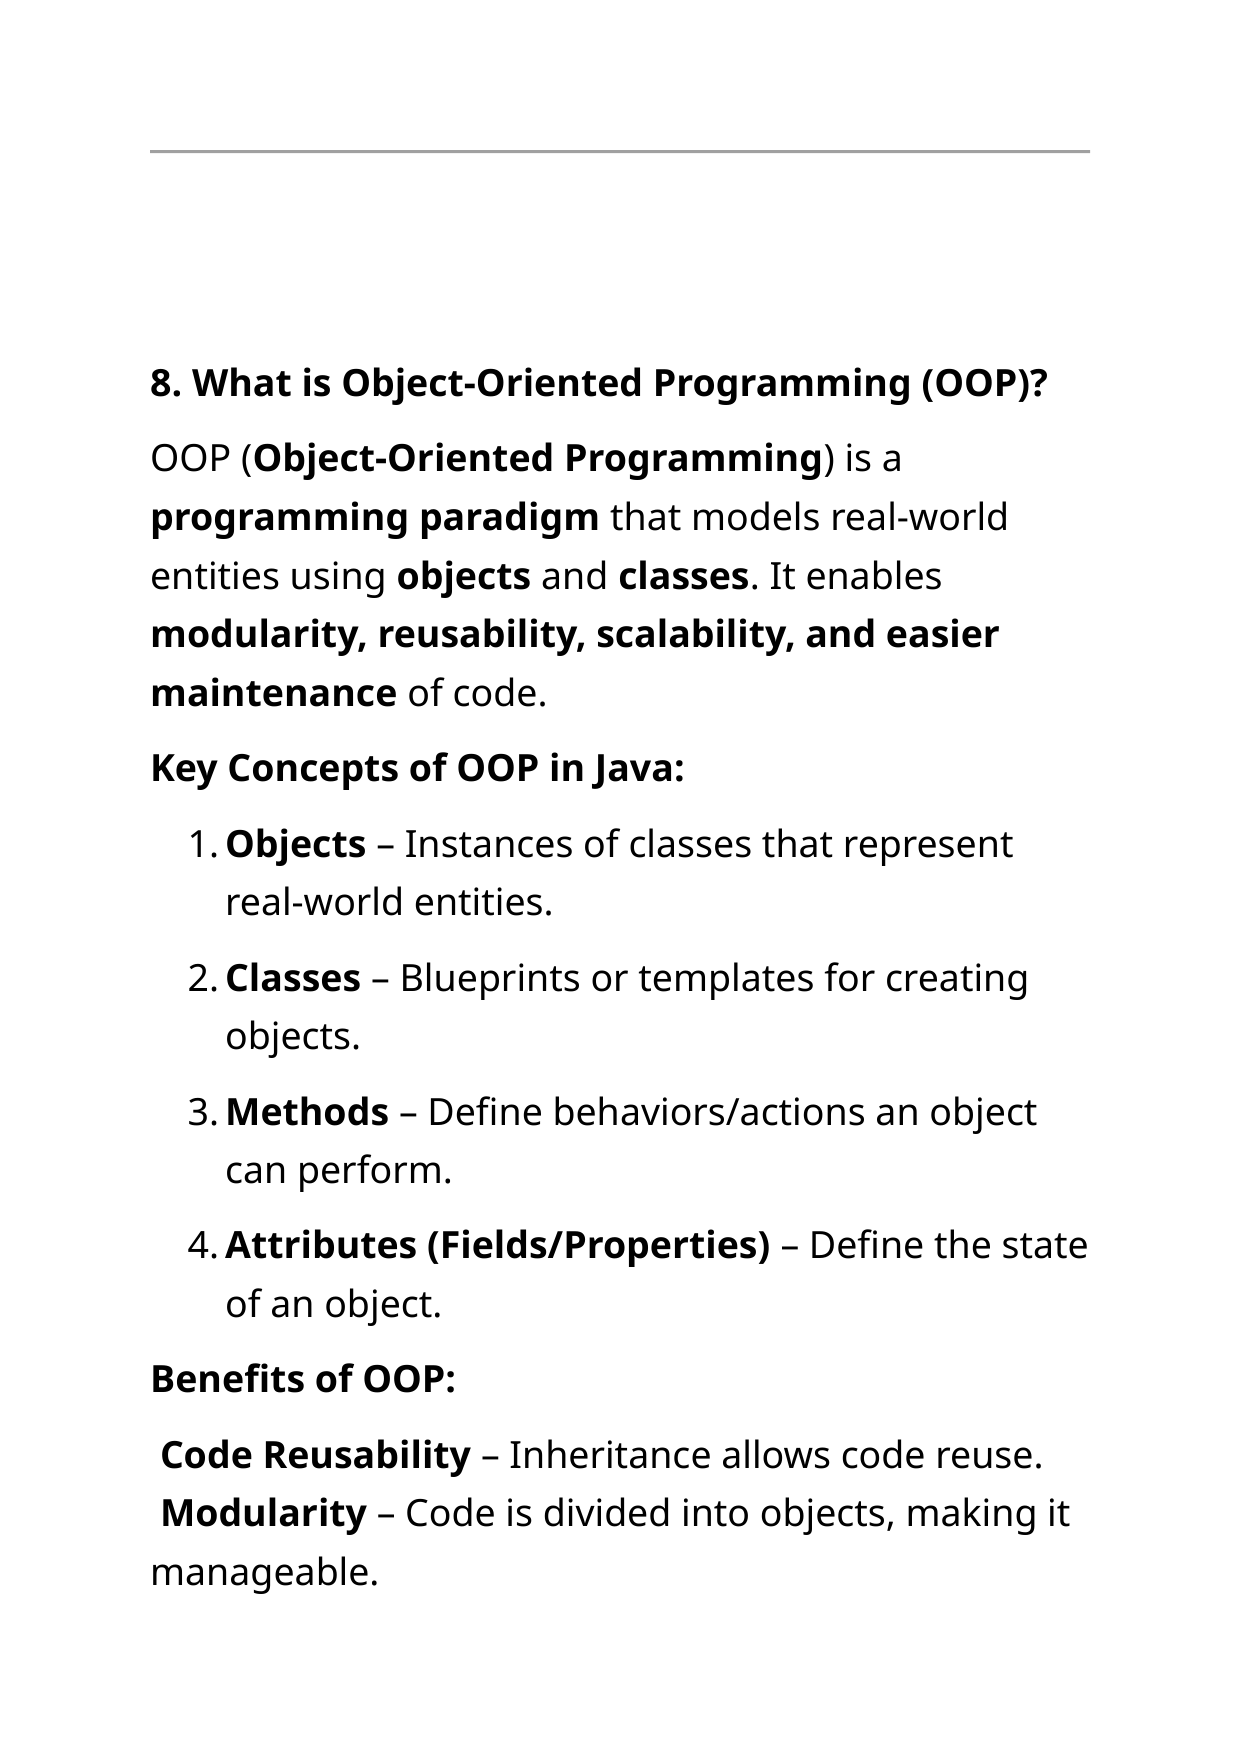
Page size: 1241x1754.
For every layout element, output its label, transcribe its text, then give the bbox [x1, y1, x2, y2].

text OOP (Object-Oriented Programming) is a programming paradigm that models real-world entities using objects and classes. It enables modularity, reusability, scalability, and easier maintenance of code. [150, 432, 1090, 717]
list Objects – Instances of classes that represent real-world entities. [187, 817, 1090, 927]
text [150, 1428, 1090, 1596]
text Key Concepts of OOP in Java: [150, 742, 1090, 793]
list Methods – Define behaviors/actions an object can perform. [187, 1085, 1090, 1194]
text 8. What is Object-Oriented Programming (OOP)? [150, 356, 1090, 407]
list Classes – Blueprints or templates for creating objects. [187, 951, 1090, 1061]
text Benefits of OOP: [150, 1353, 1090, 1404]
list Attributes (Fields/Properties) – Define the state of an object. [187, 1219, 1090, 1328]
